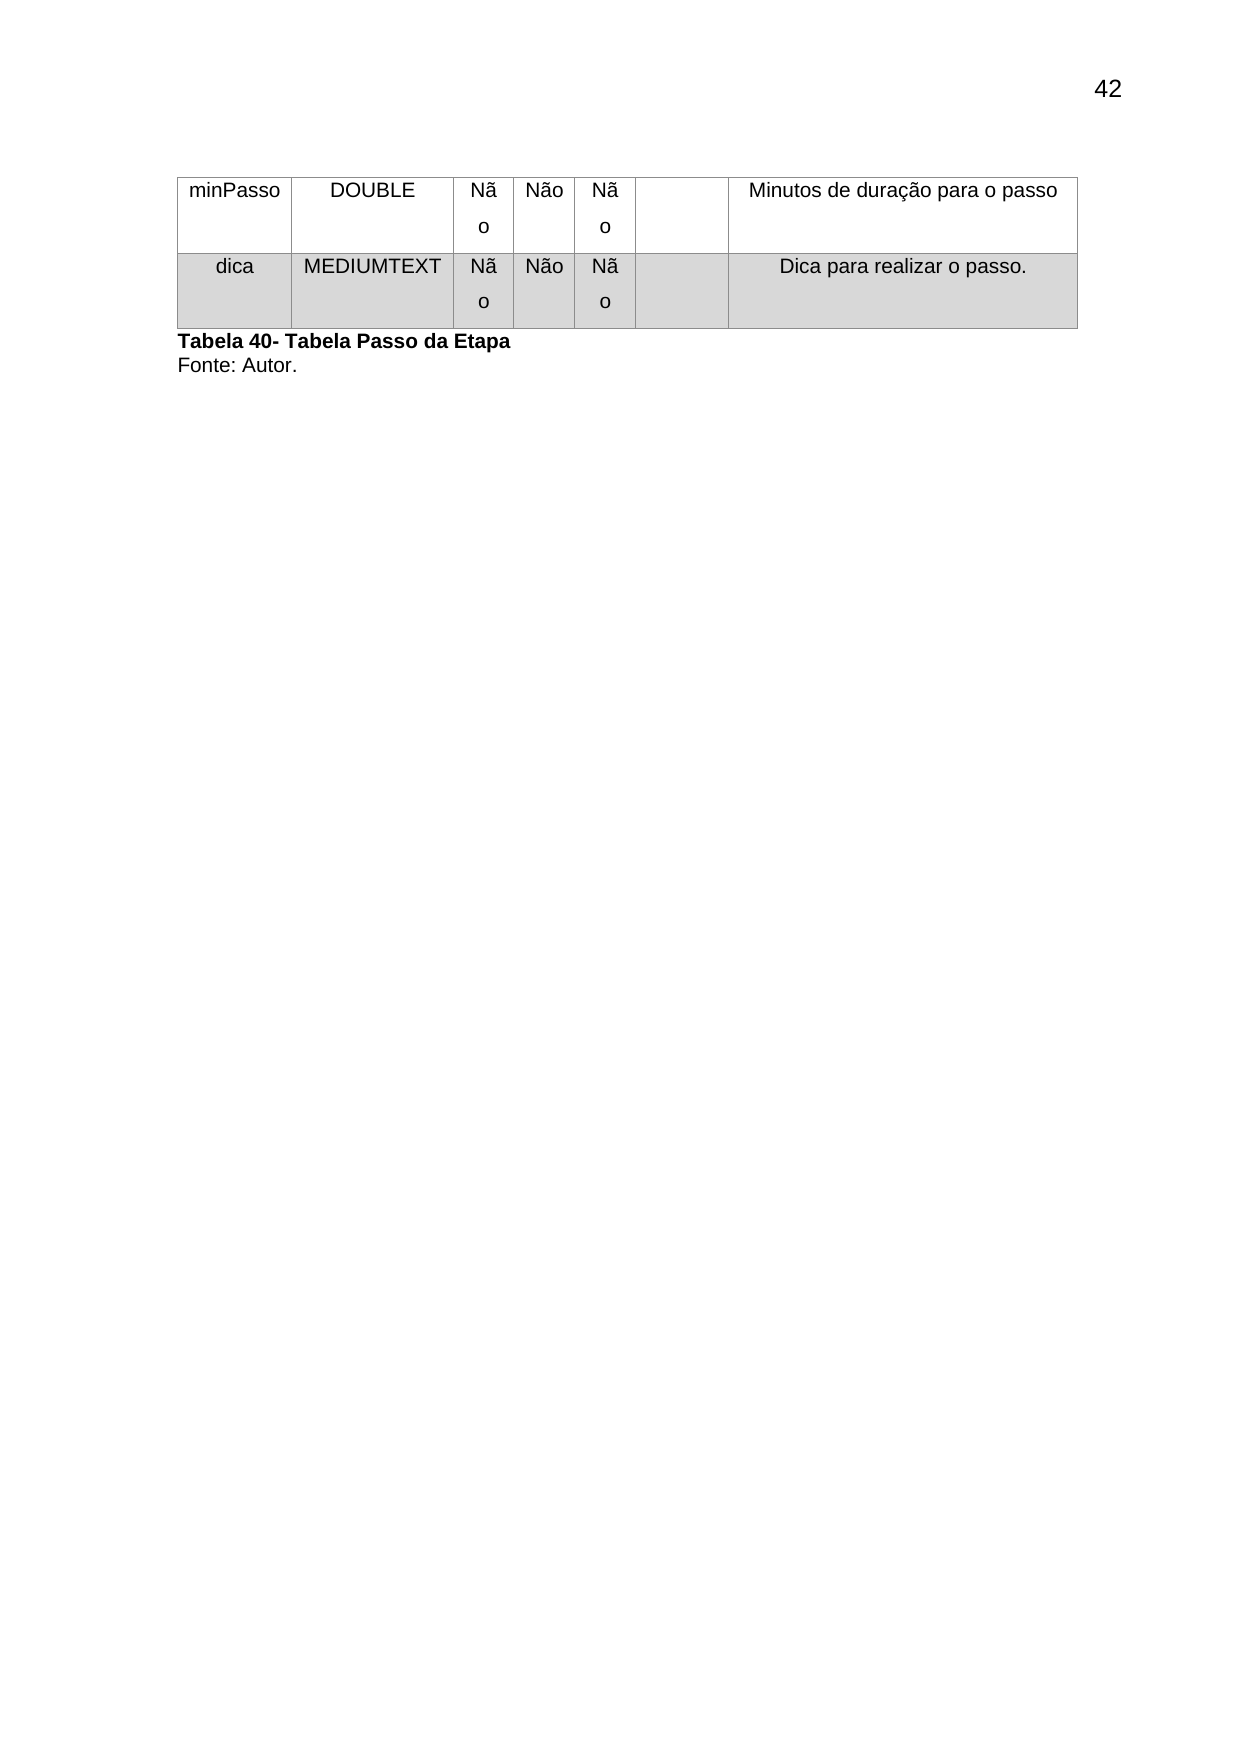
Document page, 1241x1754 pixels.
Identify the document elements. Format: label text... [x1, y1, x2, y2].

table_cell Não [514, 178, 574, 252]
table_cell Dica para realizar o passo. [729, 254, 1077, 328]
text Fonte: Autor. [177, 353, 1122, 377]
table_cell [636, 254, 728, 328]
table_cell minPasso [178, 178, 291, 252]
table_cell Minutos de duração para o passo [729, 178, 1077, 252]
text Tabela 40- Tabela Passo da Etapa [177, 329, 1122, 353]
table_cell Não [575, 178, 635, 252]
table_cell MEDIUMTEXT [292, 254, 453, 328]
table_cell Não [454, 254, 513, 328]
table_cell Não [454, 178, 513, 252]
table_cell DOUBLE [292, 178, 453, 252]
table_cell dica [178, 254, 291, 328]
table_cell Não [575, 254, 635, 328]
table_cell Não [514, 254, 574, 328]
table_cell [636, 178, 728, 252]
